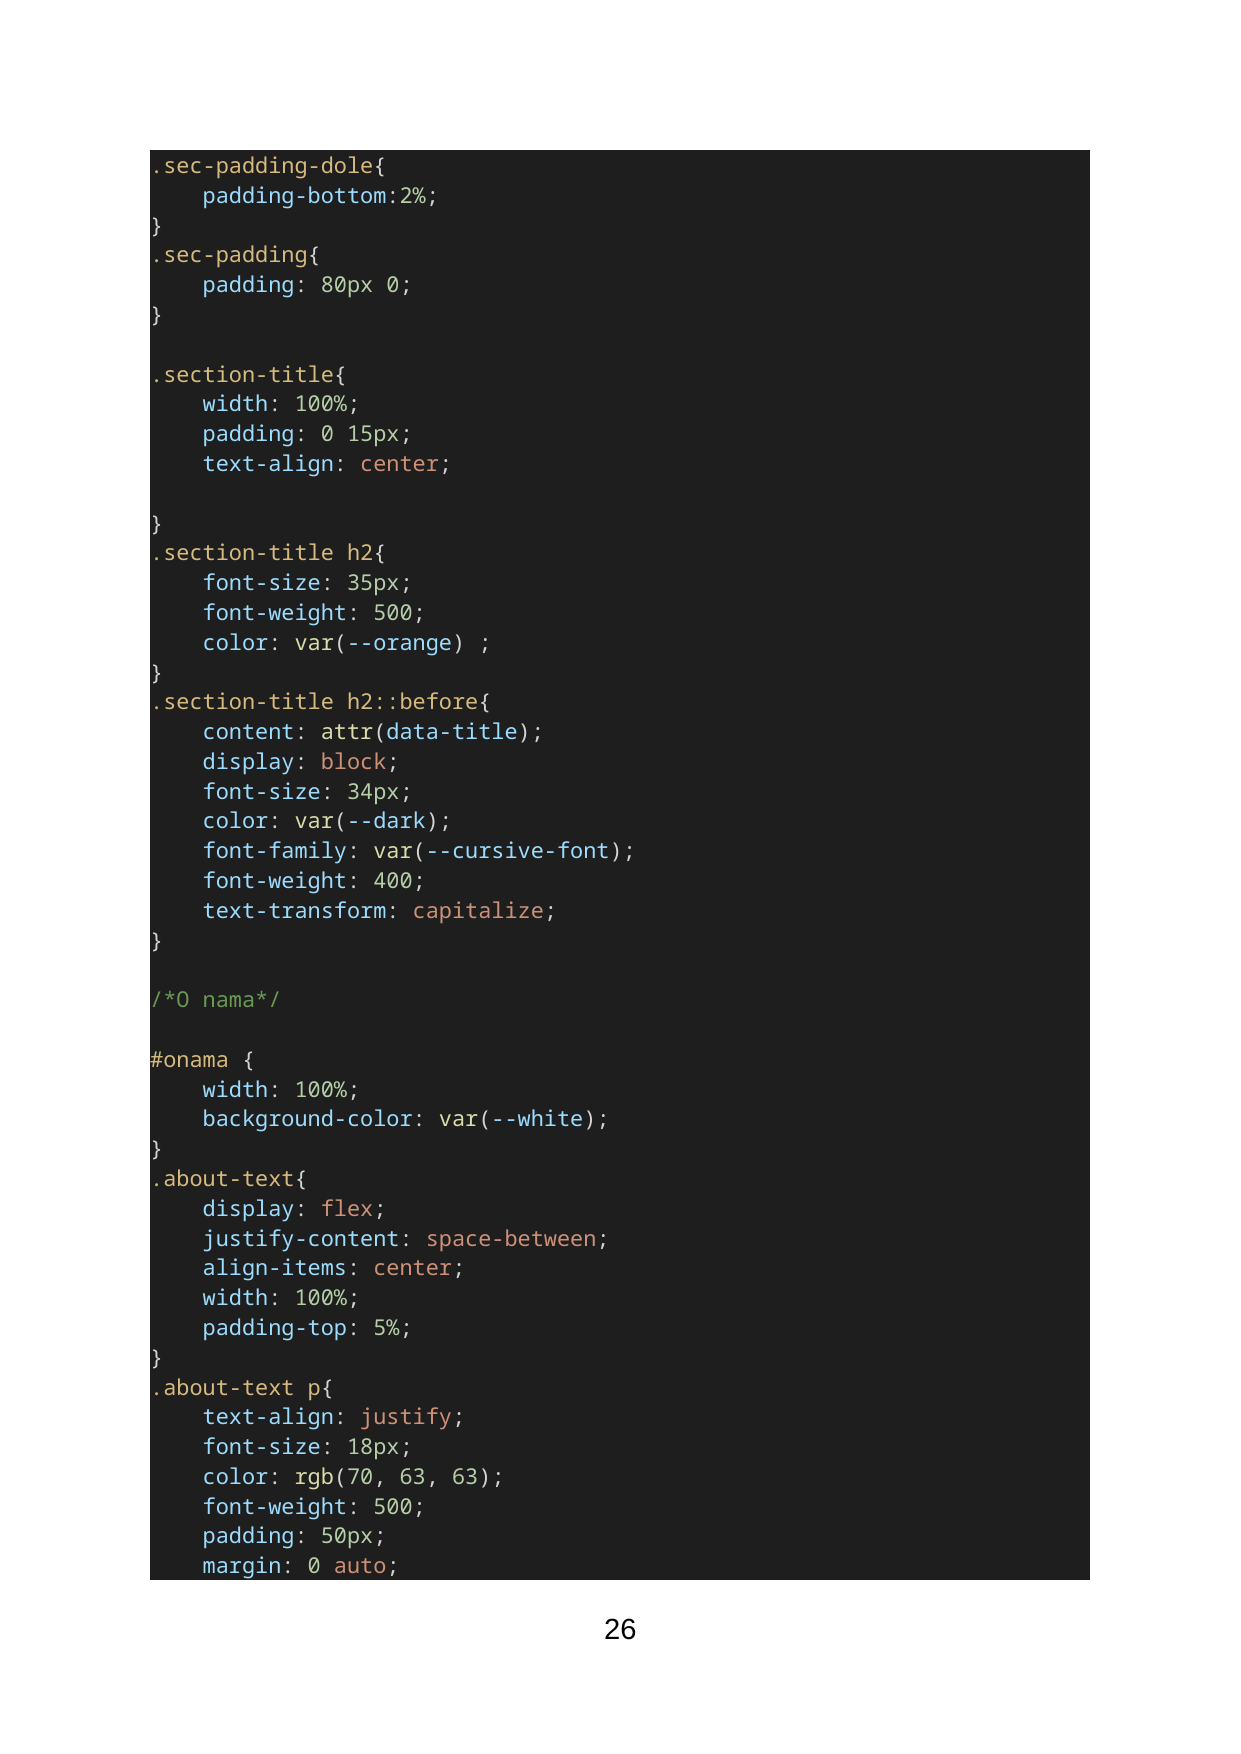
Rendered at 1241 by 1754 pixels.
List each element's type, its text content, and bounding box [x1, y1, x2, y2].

text .about-text p{ [150, 1371, 1090, 1401]
text } [150, 299, 1090, 329]
text justify-content: space-between; [150, 1222, 1090, 1252]
text .sec-padding{ [150, 239, 1090, 269]
text .section-title{ [150, 358, 1090, 388]
text color: rgb(70, 63, 63); [150, 1461, 1090, 1491]
text font-size: 34px; [150, 776, 1090, 805]
text padding: 50px; [150, 1520, 1090, 1550]
text color: var(--orange) ; [150, 627, 1090, 656]
text align-items: center; [150, 1252, 1090, 1282]
text .sec-padding-dole{ [150, 150, 1090, 180]
text #onama { [150, 1044, 1090, 1073]
text width: 100%; [150, 1282, 1090, 1312]
text font-weight: 500; [150, 597, 1090, 627]
text font-weight: 500; [150, 1491, 1090, 1520]
text } [150, 507, 1090, 537]
text font-size: 35px; [150, 567, 1090, 597]
text } [150, 1342, 1090, 1371]
text display: flex; [150, 1193, 1090, 1222]
text text-align: justify; [150, 1401, 1090, 1431]
text text-align: center; [150, 448, 1090, 478]
text } [150, 656, 1090, 686]
text width: 100%; [150, 1073, 1090, 1103]
text padding: 80px 0; [150, 269, 1090, 299]
text padding-top: 5%; [150, 1312, 1090, 1342]
text } [150, 1133, 1090, 1163]
text margin: 0 auto; [150, 1550, 1090, 1580]
text content: attr(data-title); [150, 716, 1090, 746]
text display: block; [150, 746, 1090, 776]
text .section-title h2{ [150, 537, 1090, 567]
text padding-bottom:2%; [150, 180, 1090, 209]
text } [150, 924, 1090, 954]
text text-transform: capitalize; [150, 895, 1090, 924]
text font-family: var(--cursive-font); [150, 835, 1090, 865]
text font-size: 18px; [150, 1431, 1090, 1461]
text .section-title h2::before{ [150, 686, 1090, 716]
text background-color: var(--white); [150, 1103, 1090, 1133]
text font-weight: 400; [150, 865, 1090, 895]
text /*O nama*/ [150, 984, 1090, 1014]
text width: 100%; [150, 388, 1090, 418]
text } [150, 209, 1090, 239]
text padding: 0 15px; [150, 418, 1090, 448]
text .about-text{ [150, 1163, 1090, 1193]
text color: var(--dark); [150, 805, 1090, 835]
